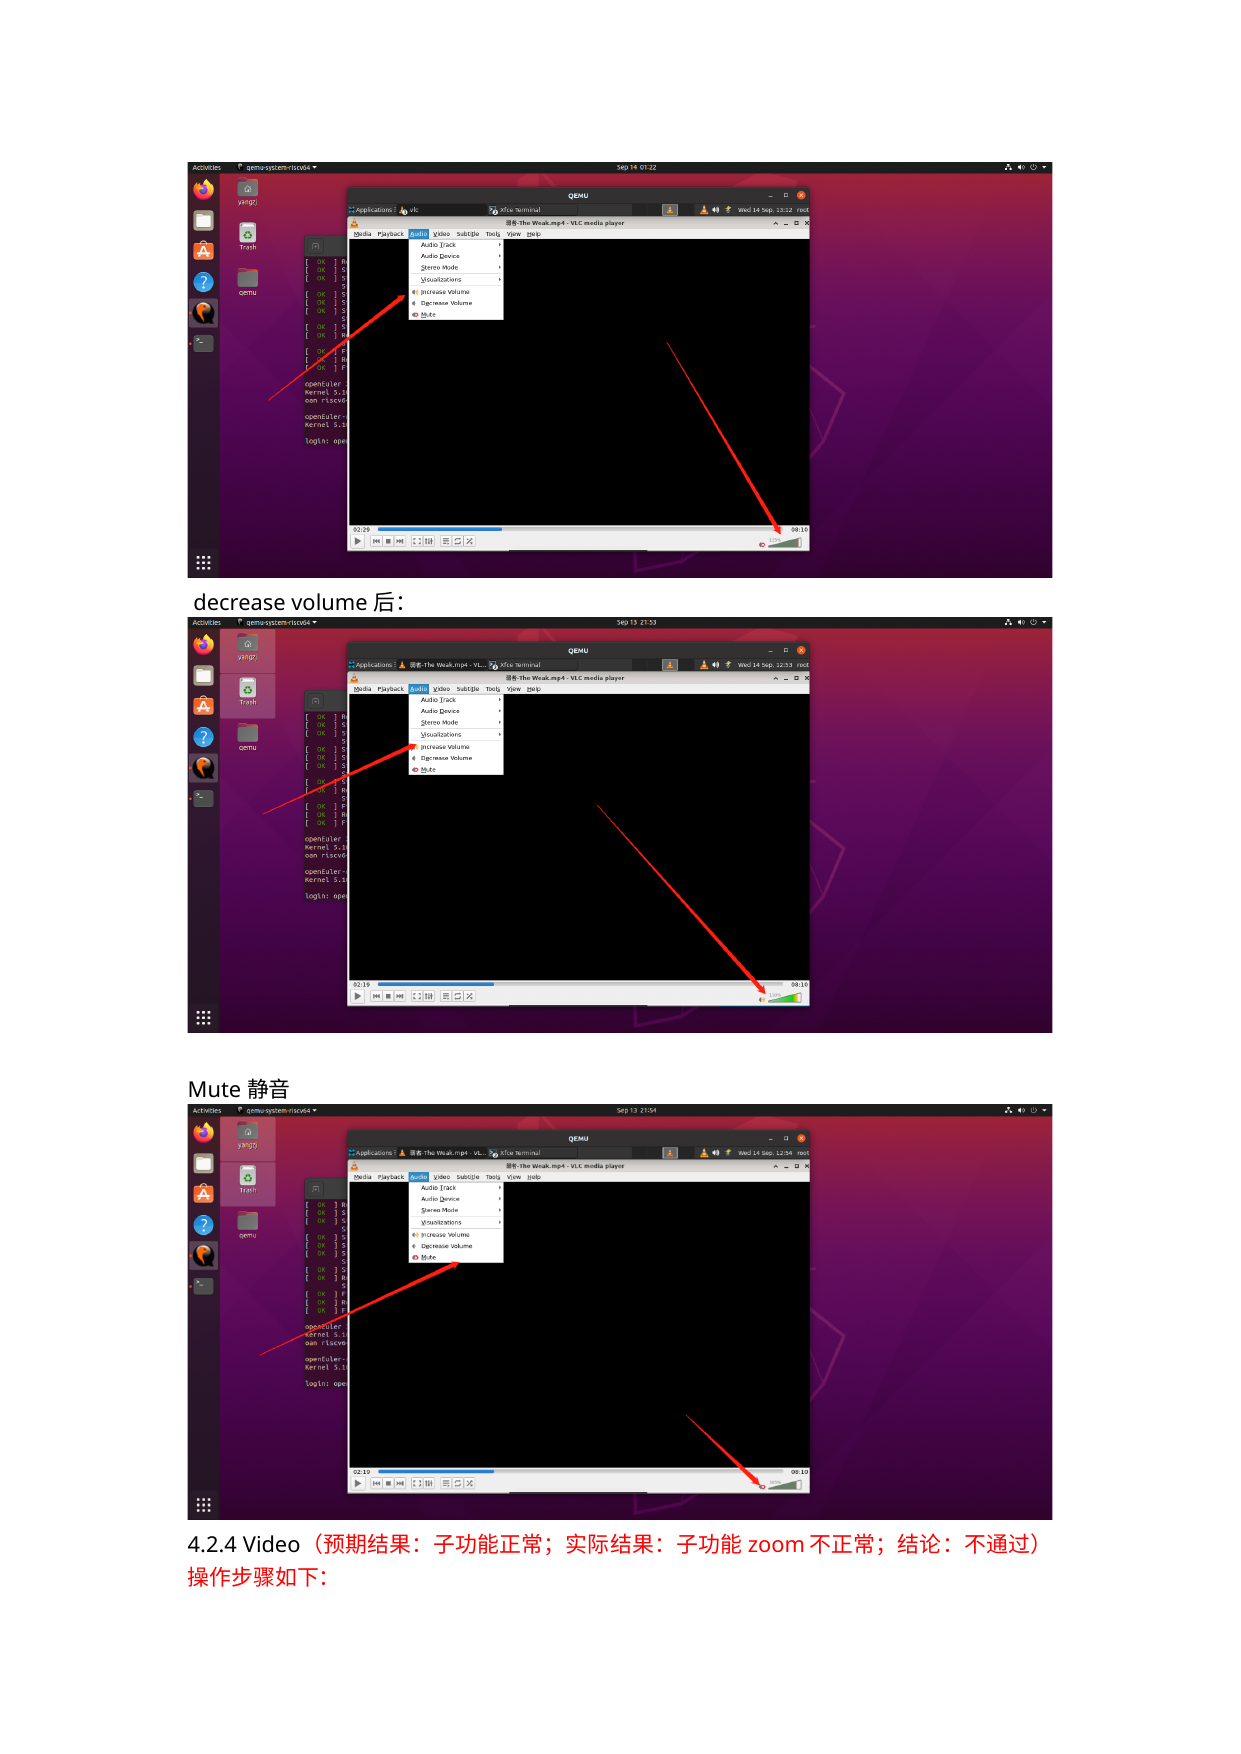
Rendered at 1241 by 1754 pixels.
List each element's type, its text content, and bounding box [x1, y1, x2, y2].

text decrease volume 后： [187, 584, 1053, 617]
text 4.2.4 Video（预期结果：子功能正常；实际结果：子功能zoom不正常；结论：不通过）操作步骤如下： [187, 1527, 1053, 1592]
picture [187, 617, 1053, 1033]
picture [187, 1104, 1053, 1520]
picture [187, 162, 1053, 578]
text Mute 静音 [187, 1072, 1053, 1104]
